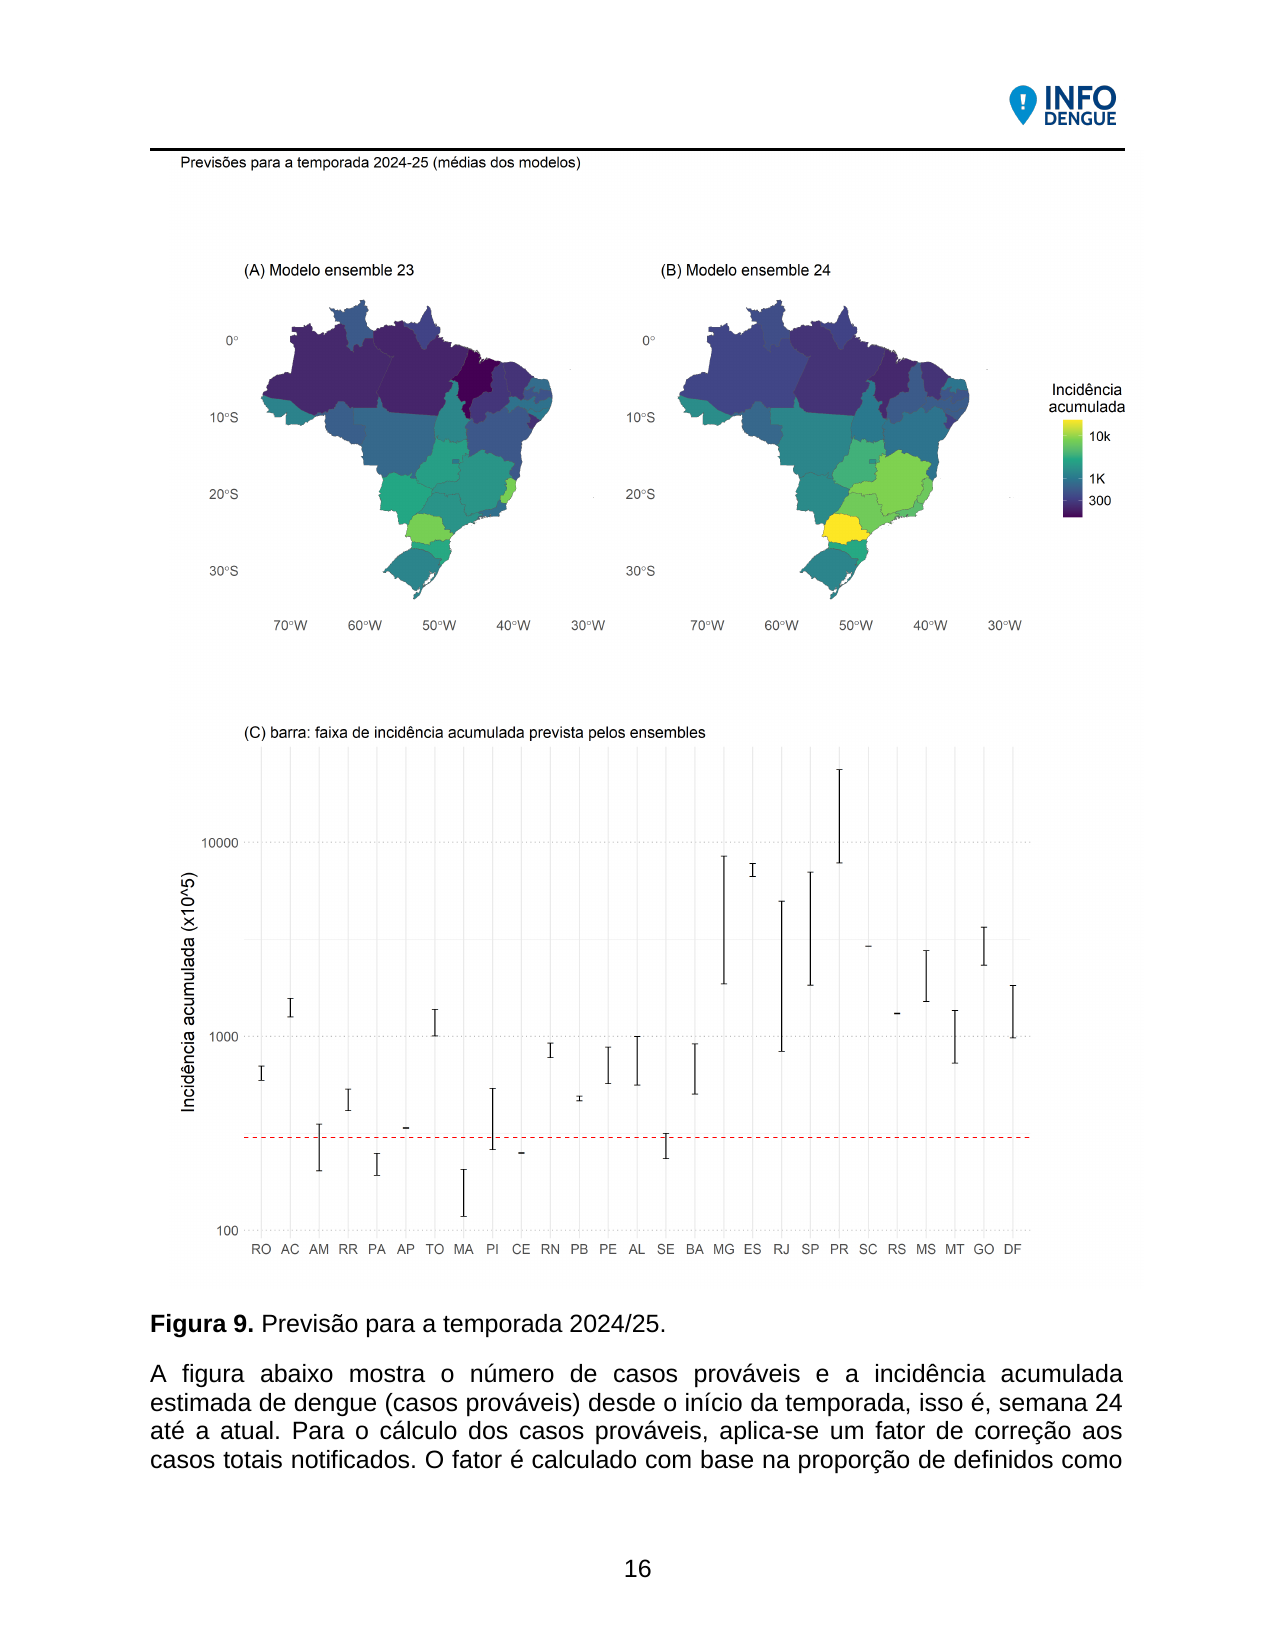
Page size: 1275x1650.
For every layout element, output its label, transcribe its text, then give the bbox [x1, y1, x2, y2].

text Figura 9. Previsão para a temporada 2024/25. [150, 1309, 1125, 1338]
picture [168, 150, 1144, 1289]
picture [1000, 75, 1125, 136]
